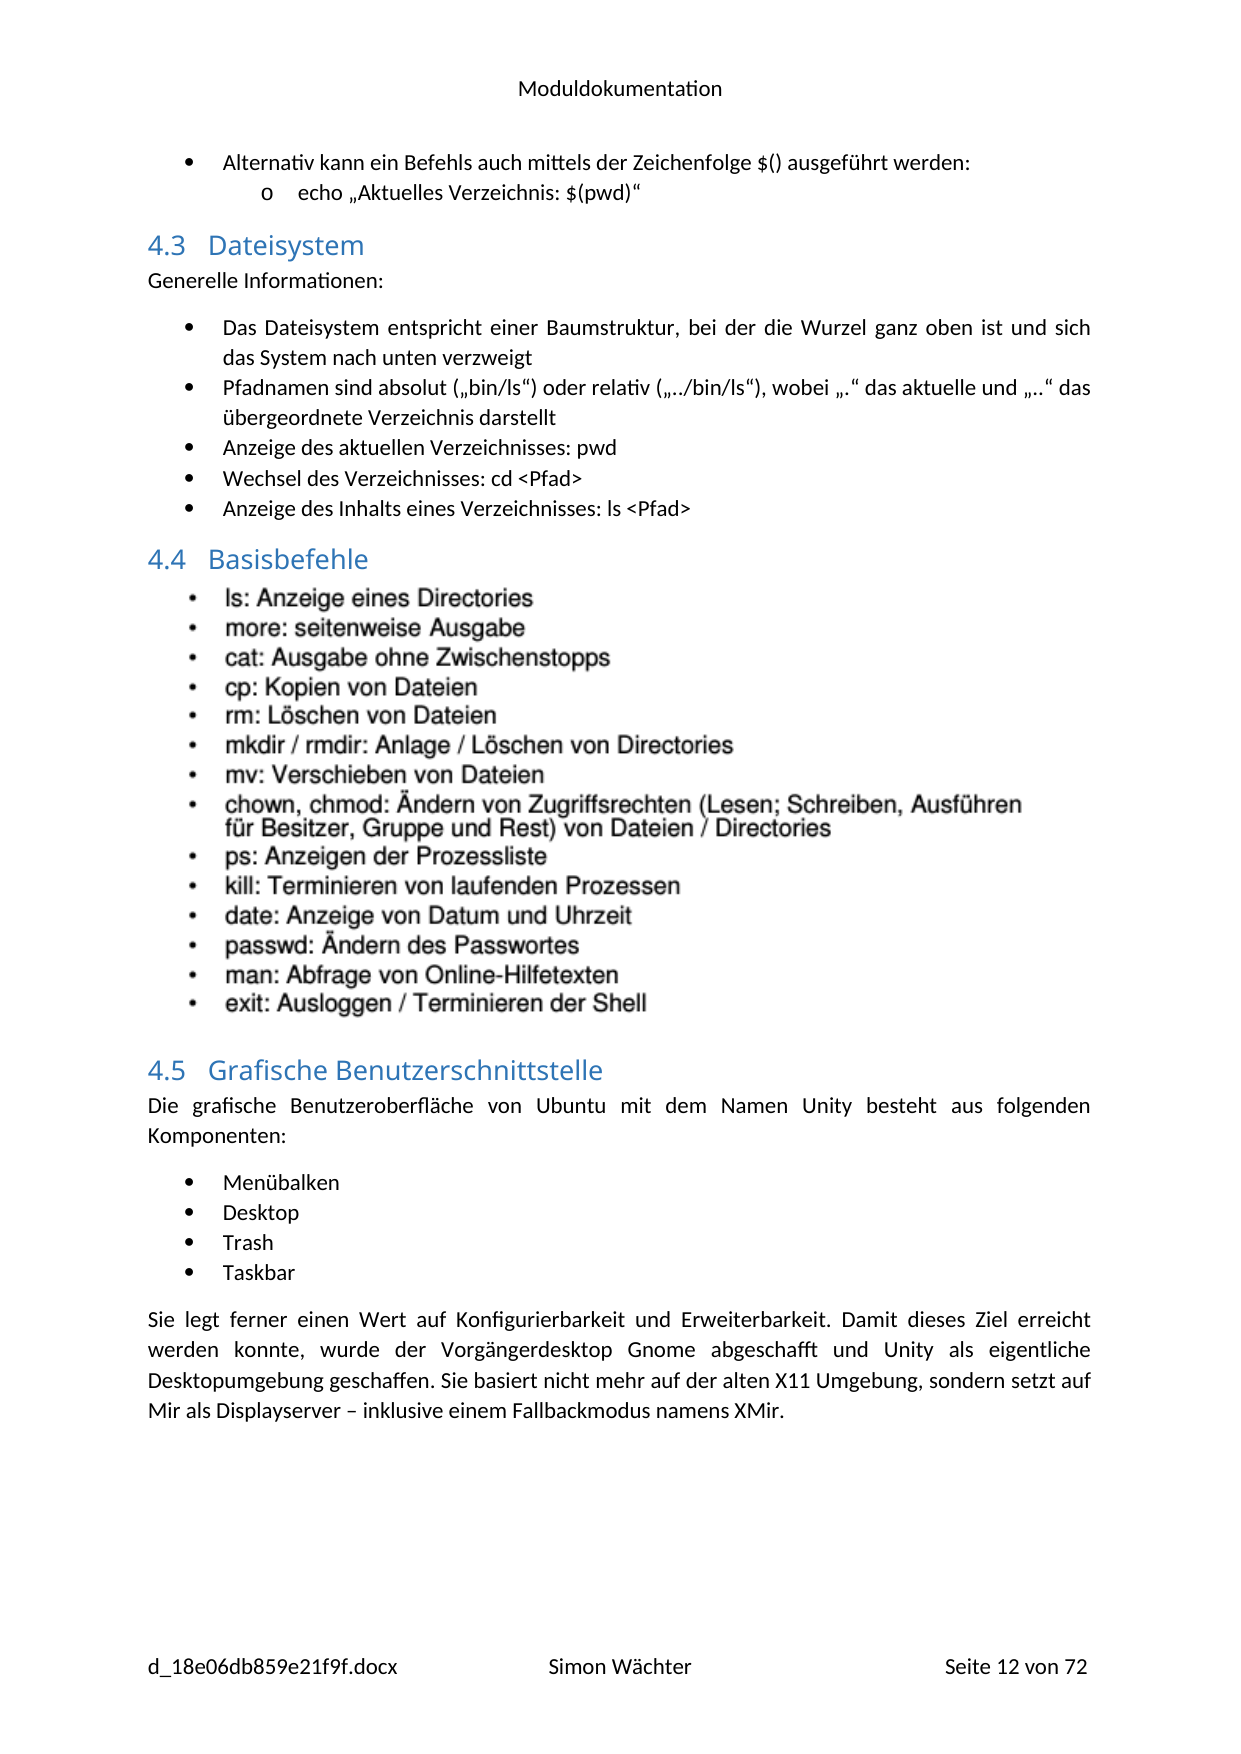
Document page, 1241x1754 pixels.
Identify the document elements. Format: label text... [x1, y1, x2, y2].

list Anzeige des aktuellen Verzeichnisses: pwd [185, 433, 1093, 461]
list Alternativ kann ein Befehls auch mittels der Zeichenfolge $() ausgeführt werden: [185, 148, 1093, 176]
text Sie legt ferner einen Wert auf Konfigurierbarkeit und Erweiterbarkeit. Damit dieses Ziel erreicht werden konnte, wurde der Vorgängerdesktop Gnome abgeschafft und Unity als eigentliche Desktopumgebung geschaffen. Sie basiert nicht mehr auf der alten X11 Umgebung, sondern setzt auf Mir als Displayserver – inklusive einem Fallbackmodus namens XMir. [148, 1305, 1093, 1424]
list Das Dateisystem entspricht einer Baumstruktur, bei der die Wurzel ganz oben ist und sich das System nach unten verzweigt [185, 313, 1093, 371]
list Desktop [185, 1198, 1093, 1226]
list Trash [185, 1228, 1093, 1256]
subtitle Basisbefehle [148, 541, 1093, 578]
picture [177, 580, 1064, 1032]
list echo „Aktuelles Verzeichnis: $(pwd)“ [260, 178, 1093, 207]
list Wechsel des Verzeichnisses: cd <Pfad> [185, 464, 1093, 492]
subtitle Grafische Benutzerschnittstelle [148, 1051, 1093, 1088]
text Die grafische Benutzeroberfläche von Ubuntu mit dem Namen Unity besteht aus folgenden Komponenten: [148, 1091, 1093, 1149]
list Pfadnamen sind absolut („bin/ls“) oder relativ („../bin/ls“), wobei „.“ das aktuelle und „..“ das übergeordnete Verzeichnis darstellt [185, 373, 1093, 431]
subtitle Dateisystem [148, 226, 1093, 263]
list Menübalken [185, 1168, 1093, 1196]
list Anzeige des Inhalts eines Verzeichnisses: ls <Pfad> [185, 494, 1093, 522]
list Taskbar [185, 1258, 1093, 1286]
text Generelle Informationen: [148, 266, 1093, 294]
